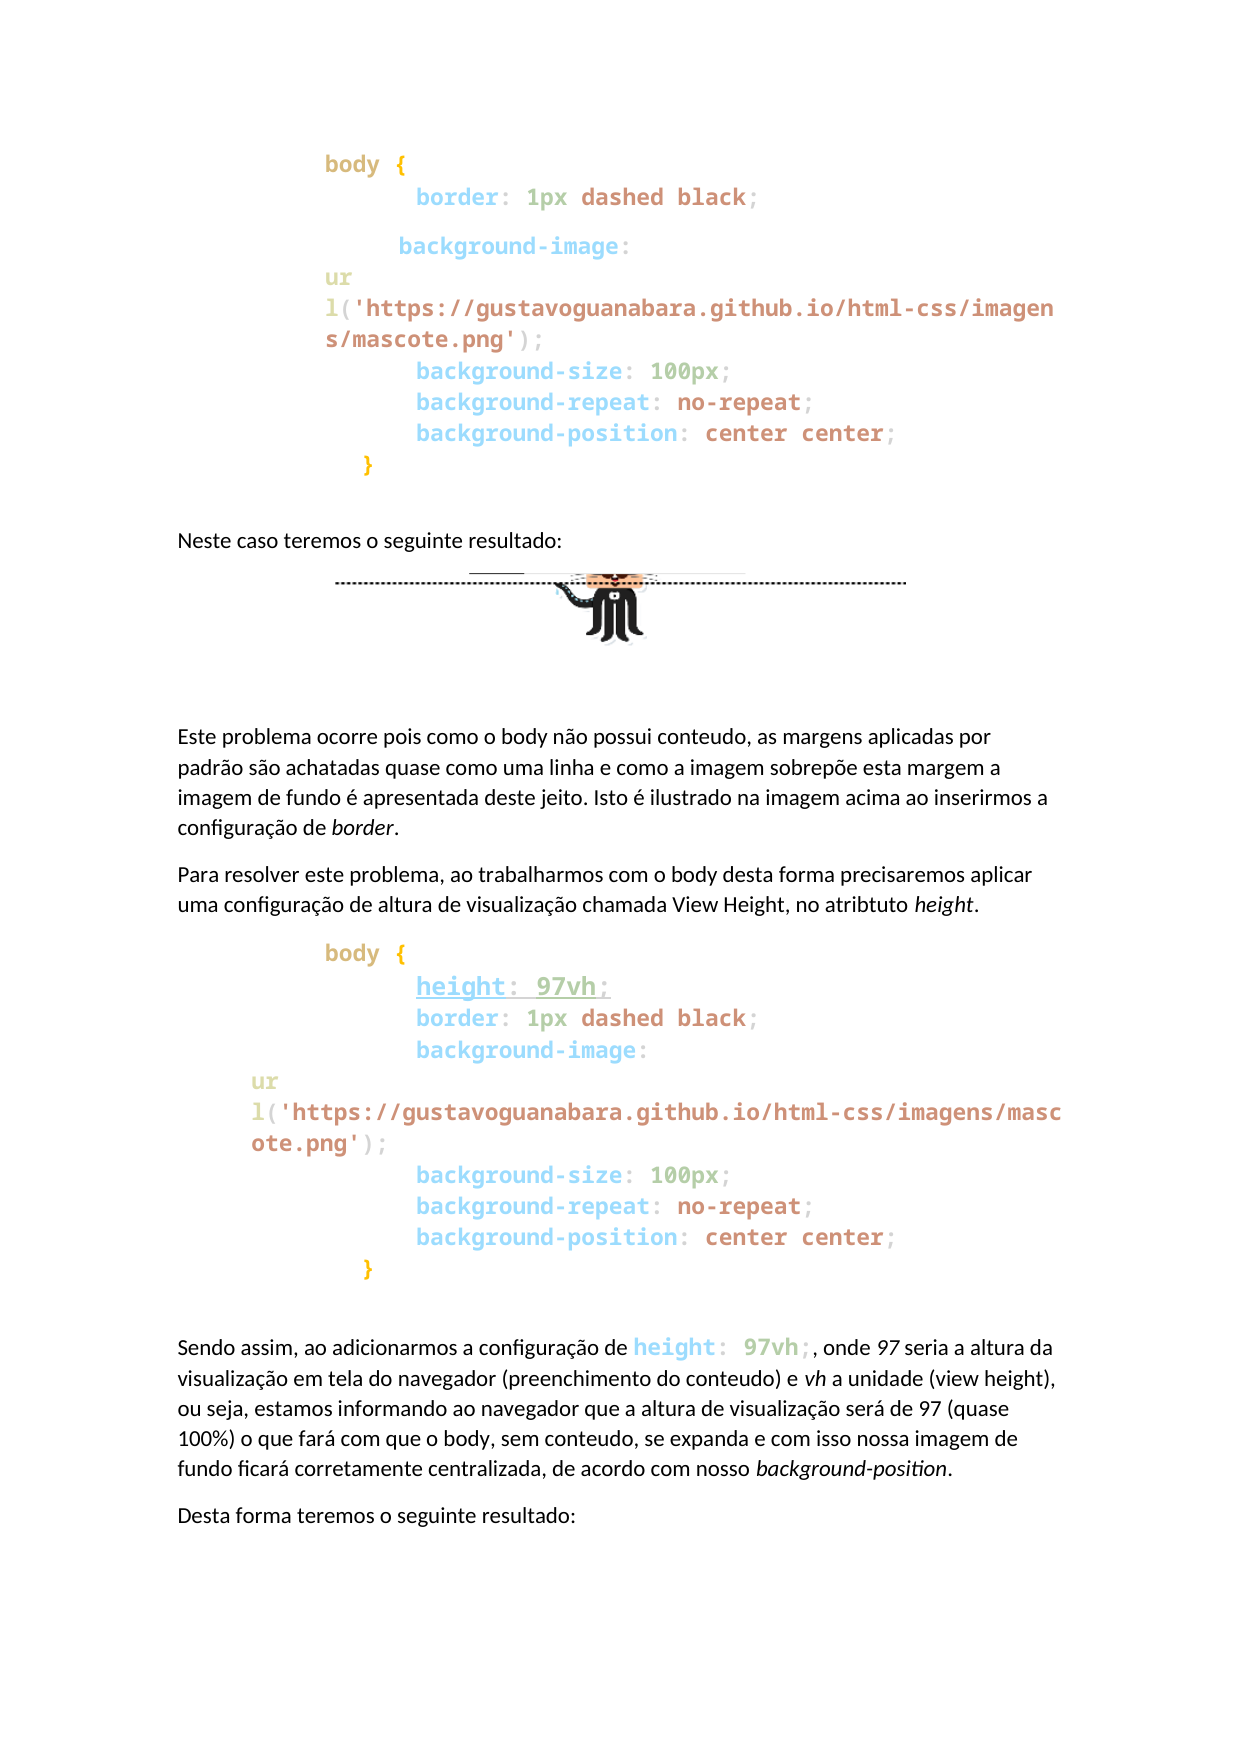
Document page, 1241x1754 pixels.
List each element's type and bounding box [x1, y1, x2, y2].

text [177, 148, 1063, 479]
picture [334, 573, 906, 704]
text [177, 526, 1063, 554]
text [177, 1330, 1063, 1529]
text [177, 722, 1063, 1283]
